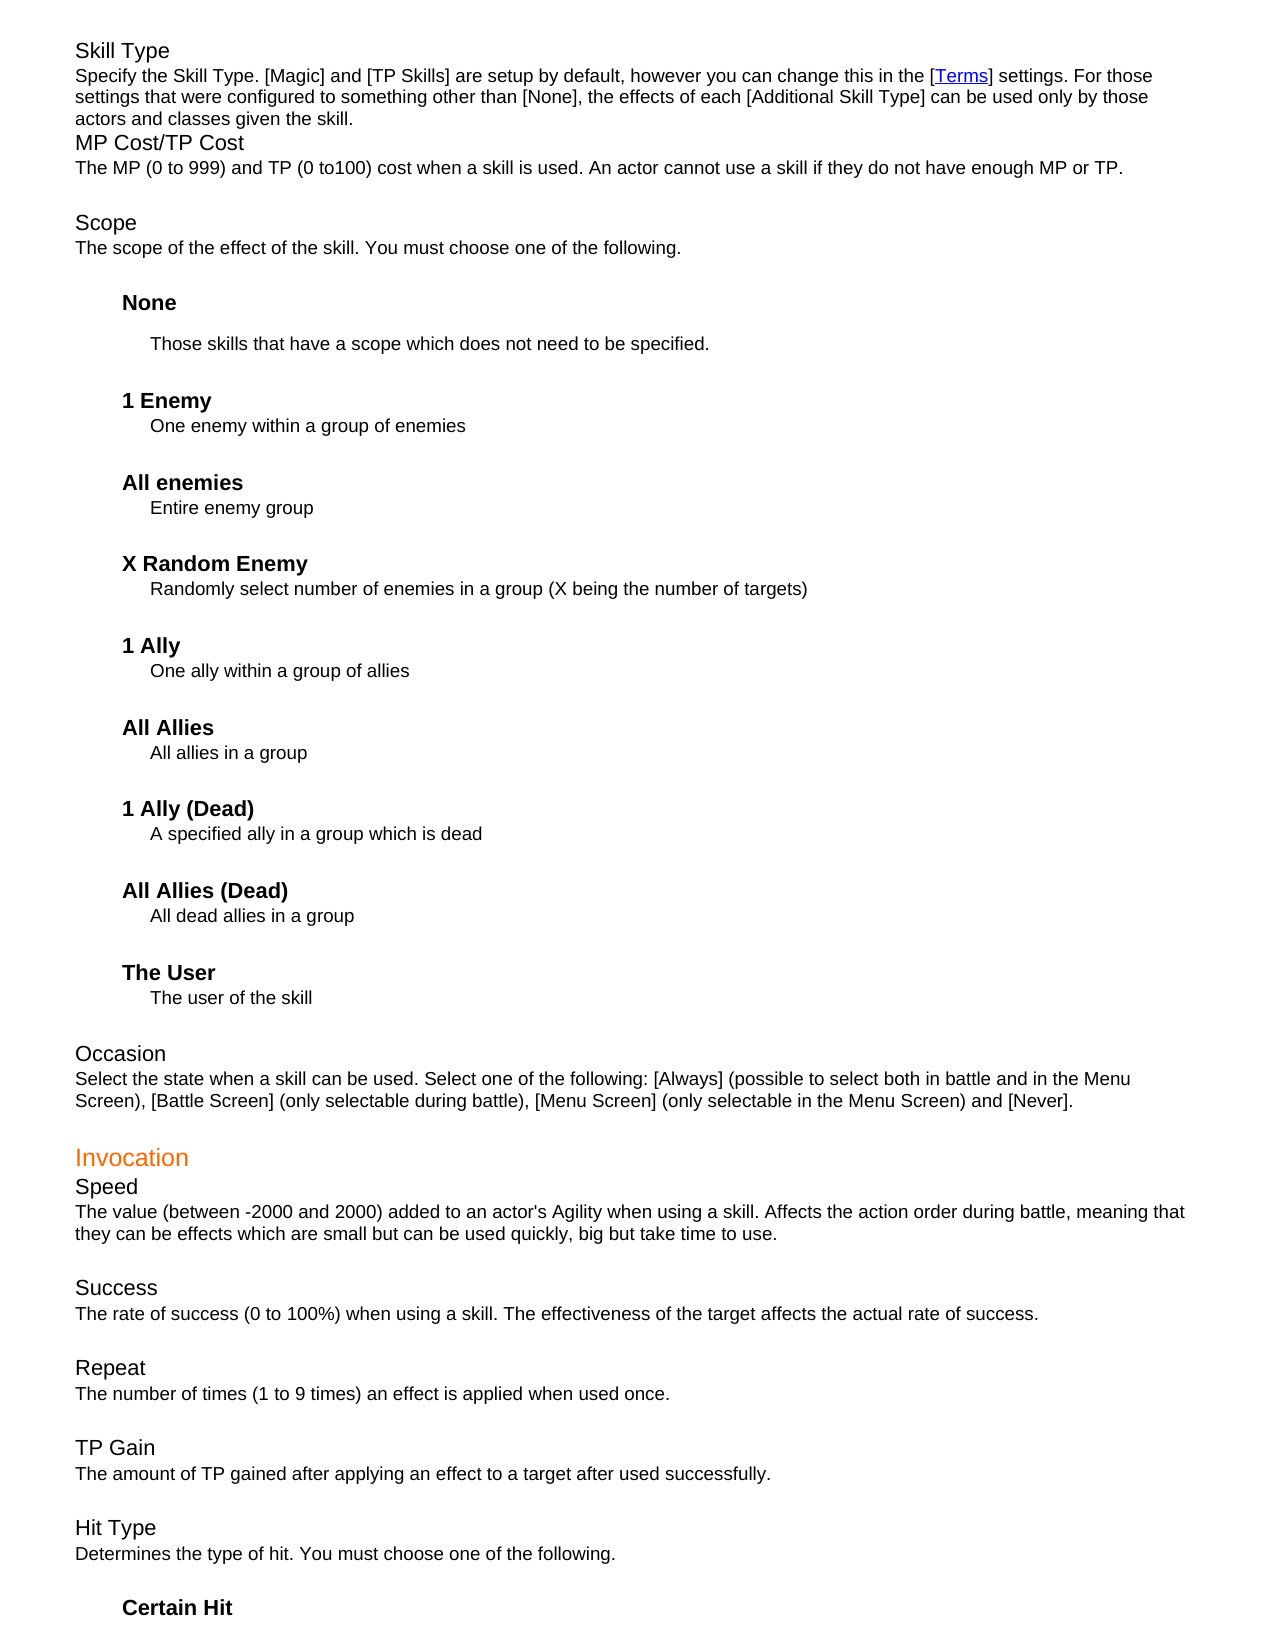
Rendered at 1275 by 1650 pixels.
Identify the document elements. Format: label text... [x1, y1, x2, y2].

subtitle Hit Type [75, 1515, 1200, 1540]
text Certain Hit [122, 1595, 1200, 1620]
text All dead allies in a group [150, 905, 1200, 926]
text One enemy within a group of enemies [150, 415, 1200, 436]
text All Allies [122, 714, 1200, 739]
text 1 Enemy [122, 388, 1200, 413]
text All allies in a group [150, 742, 1200, 763]
text One ally within a group of allies [150, 660, 1200, 681]
text The amount of TP gained after applying an effect to a target after used successfully. [75, 1462, 1200, 1484]
subtitle Success [75, 1275, 1200, 1300]
text Those skills that have a scope which does not need to be specified. [150, 333, 1200, 355]
subtitle TP Gain [75, 1435, 1200, 1460]
text None [122, 289, 1200, 314]
subtitle Occasion [75, 1041, 1200, 1066]
text All Allies (Dead) [122, 878, 1200, 903]
text Randomly select number of enemies in a group (X being the number of targets) [150, 578, 1200, 600]
text The scope of the effect of the skill. You must choose one of the following. [75, 237, 1200, 258]
text A specified ally in a group which is dead [150, 823, 1200, 845]
text Specify the Skill Type. [Magic] and [TP Skills] are setup by default, however you can change this in the [Terms] settings. For those settings that were configured to something other than [None], the effects of each [Additional Skill Type] can be used only by those actors and classes given the skill. [75, 65, 1200, 129]
text The number of times (1 to 9 times) an effect is applied when used once. [75, 1382, 1200, 1404]
text The user of the skill [150, 987, 1200, 1008]
text 1 Ally (Dead) [122, 796, 1200, 821]
subtitle MP Cost/TP Cost [75, 129, 1200, 154]
text 1 Ally [122, 633, 1200, 658]
text X Random Enemy [122, 551, 1200, 576]
text Select the state when a skill can be used. Select one of the following: [Always] (possible to select both in battle and in the Menu Screen), [Battle Screen] (only selectable during battle), [Menu Screen] (only selectable in the Menu Screen) and [Never]. [75, 1068, 1200, 1111]
text Entire enemy group [150, 497, 1200, 518]
text The value (between -2000 and 2000) added to an actor's Agility when using a skill. Affects the action order during battle, meaning that they can be effects which are small but can be used quickly, big but take time to use. [75, 1201, 1200, 1244]
subtitle Invocation [75, 1143, 1200, 1171]
subtitle Scope [75, 209, 1200, 234]
text The MP (0 to 999) and TP (0 to100) cost when a skill is used. An actor cannot use a skill if they do not have enough MP or TP. [75, 157, 1200, 178]
text Determines the type of hit. You must choose one of the following. [75, 1542, 1200, 1564]
text The rate of success (0 to 100%) when using a skill. The effectiveness of the target affects the actual rate of success. [75, 1302, 1200, 1324]
subtitle Repeat [75, 1355, 1200, 1380]
subtitle Speed [75, 1174, 1200, 1199]
text All enemies [122, 469, 1200, 494]
subtitle Skill Type [75, 37, 1200, 63]
text The User [122, 959, 1200, 984]
